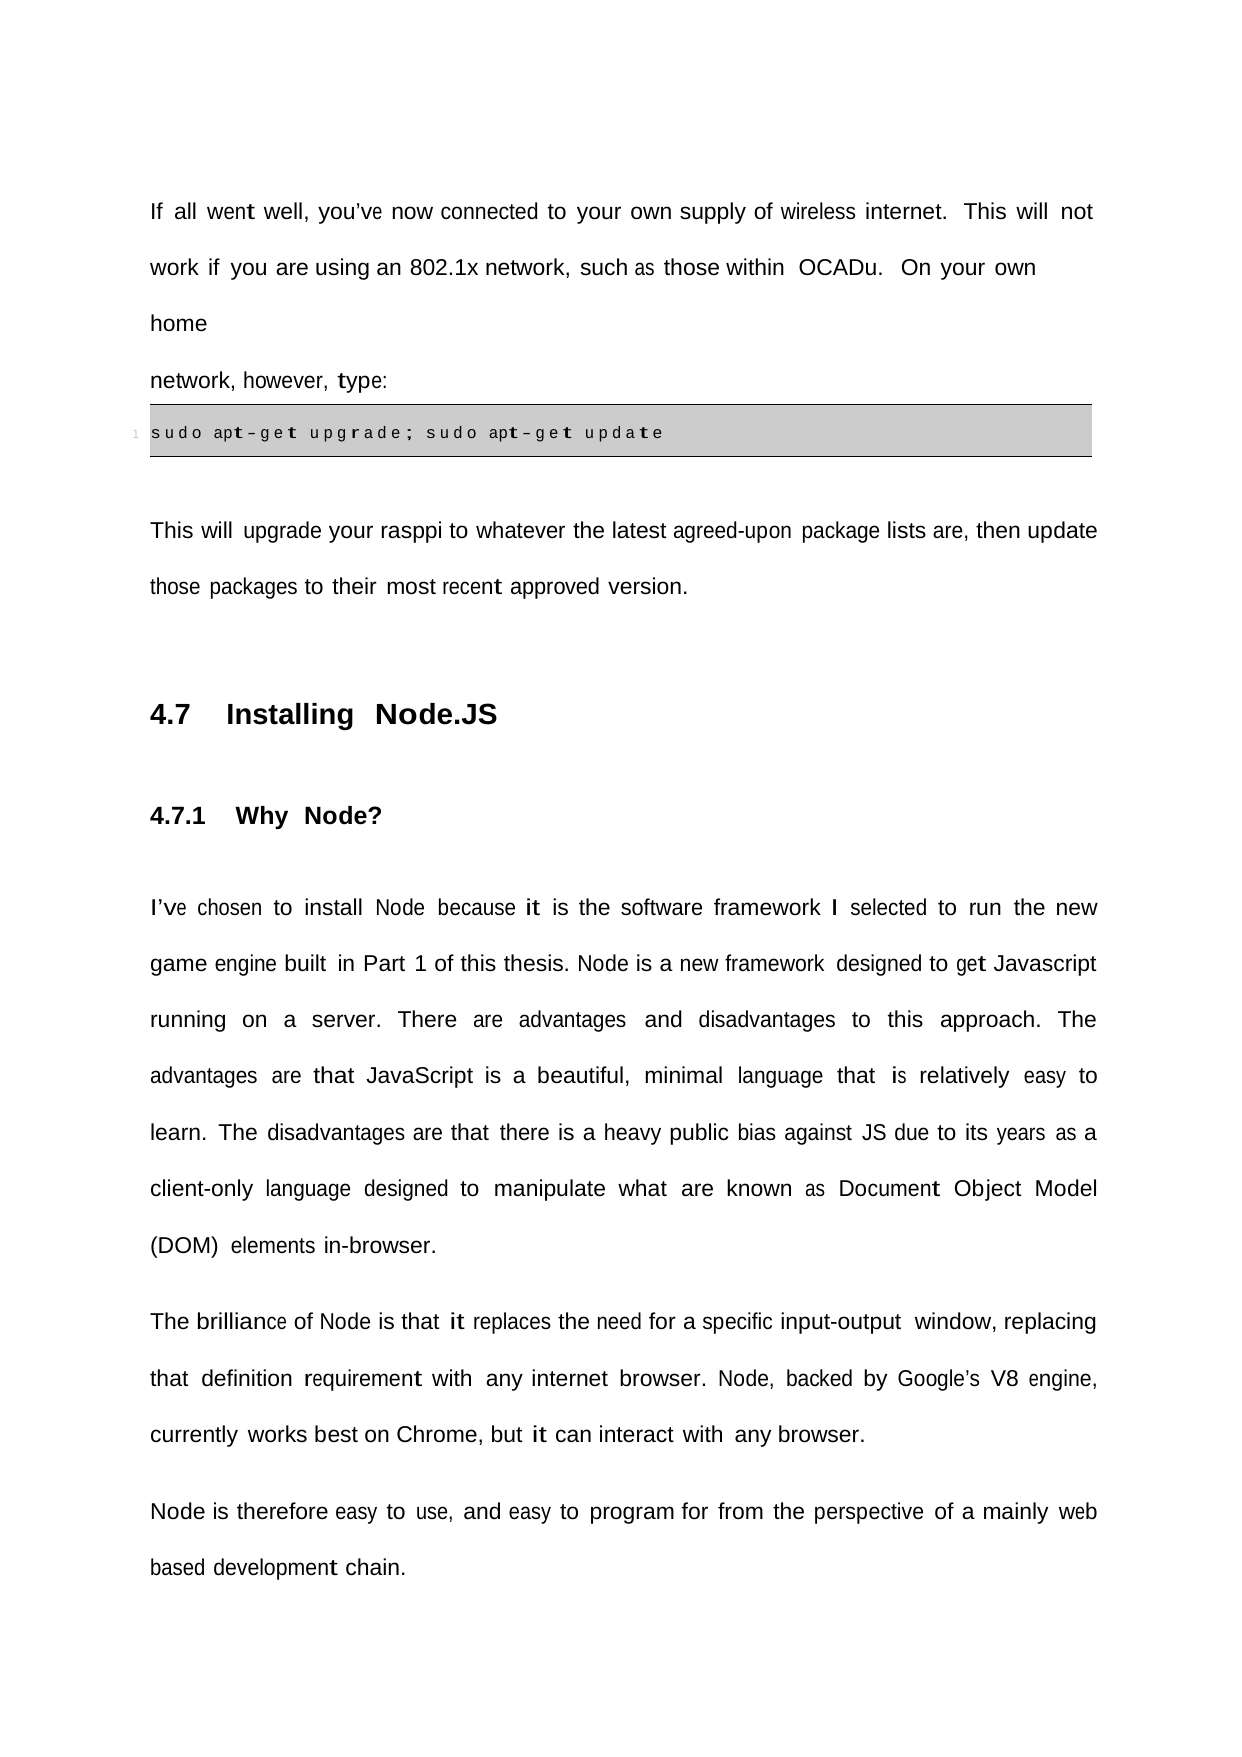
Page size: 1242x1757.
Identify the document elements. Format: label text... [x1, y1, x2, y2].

text I’ve chosen to install Node because it is the software framework I selected to run the new game engine built in Part 1 of this thesis. Node is a new framework designed to get Javascript running on a server. There are advantages and disadvantages to this approach. The advantages are that JavaScript is a beautiful, minimal language that is relatively easy to learn. The disadvantages are that there is a heavy public bias against JS due to its years as a client-only language designed to manipulate what are known as Document Object Model (DOM) elements in-browser. [150, 893, 1098, 1258]
text 4.7 Installing Node.JS [150, 697, 505, 730]
text If all went well, you’ve now connected to your own supply of wireless internet. This will not work if you are using an 802.1x network, such as those within OCADu. On your own home [150, 198, 1098, 337]
text 1 s u d o apt - g e t u p g r a d e ; s u d o apt - g e t u p d a t e [132, 422, 1106, 442]
text network, however, type: [150, 367, 1106, 394]
text This will upgrade your rasppi to whatever the latest agreed-upon package lists are, then update those packages to their most recent approved version. [150, 517, 1098, 599]
text Node is therefore easy to use, and easy to program for from the perspective of a mainly web based development chain. [150, 1498, 1098, 1581]
text The brilliance of Node is that it replaces the need for a specific input-output window, replacing that definition requirement with any internet browser. Node, backed by Google’s V8 engine, currently works best on Chrome, but it can interact with any browser. [150, 1308, 1098, 1447]
text 4.7.1 Why Node? [150, 801, 388, 829]
